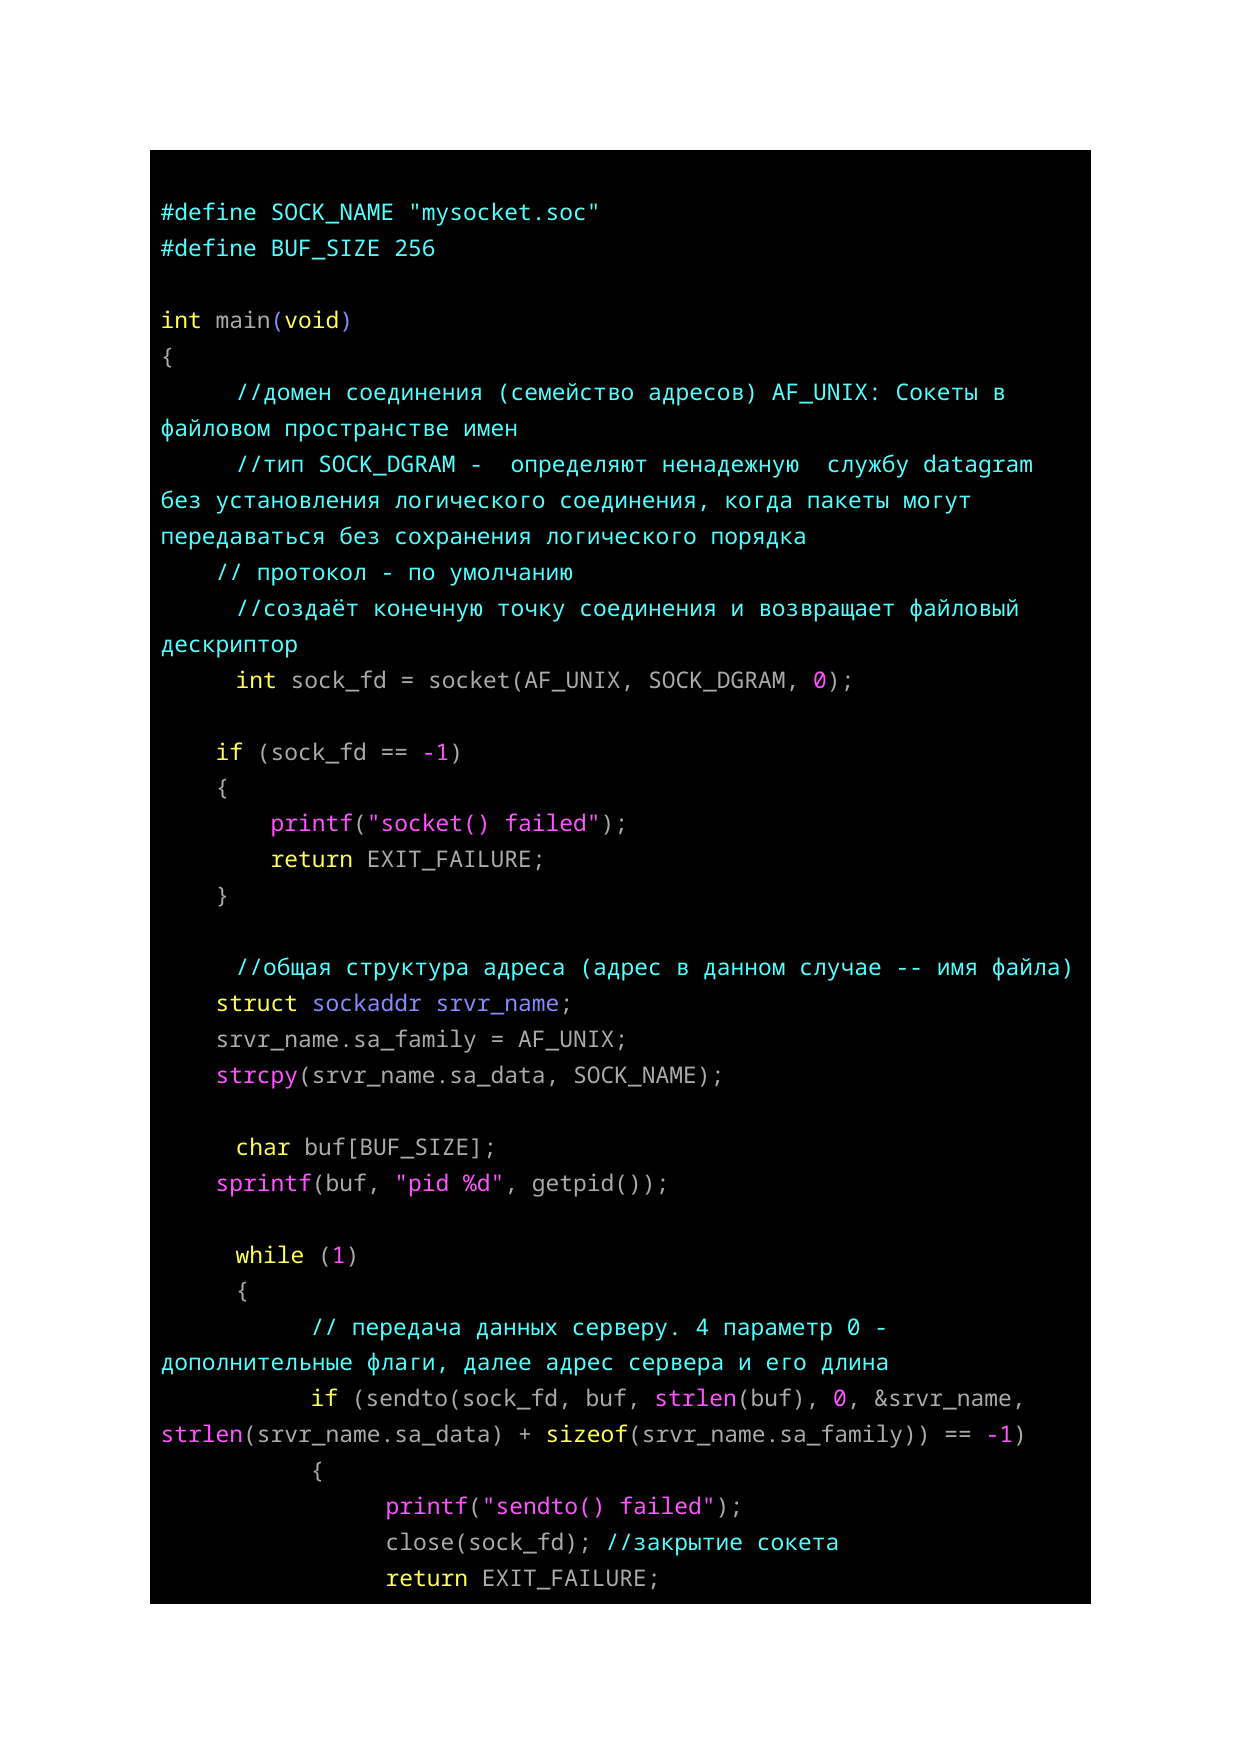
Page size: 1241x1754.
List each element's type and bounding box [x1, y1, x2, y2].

table_header [150, 150, 1091, 1604]
